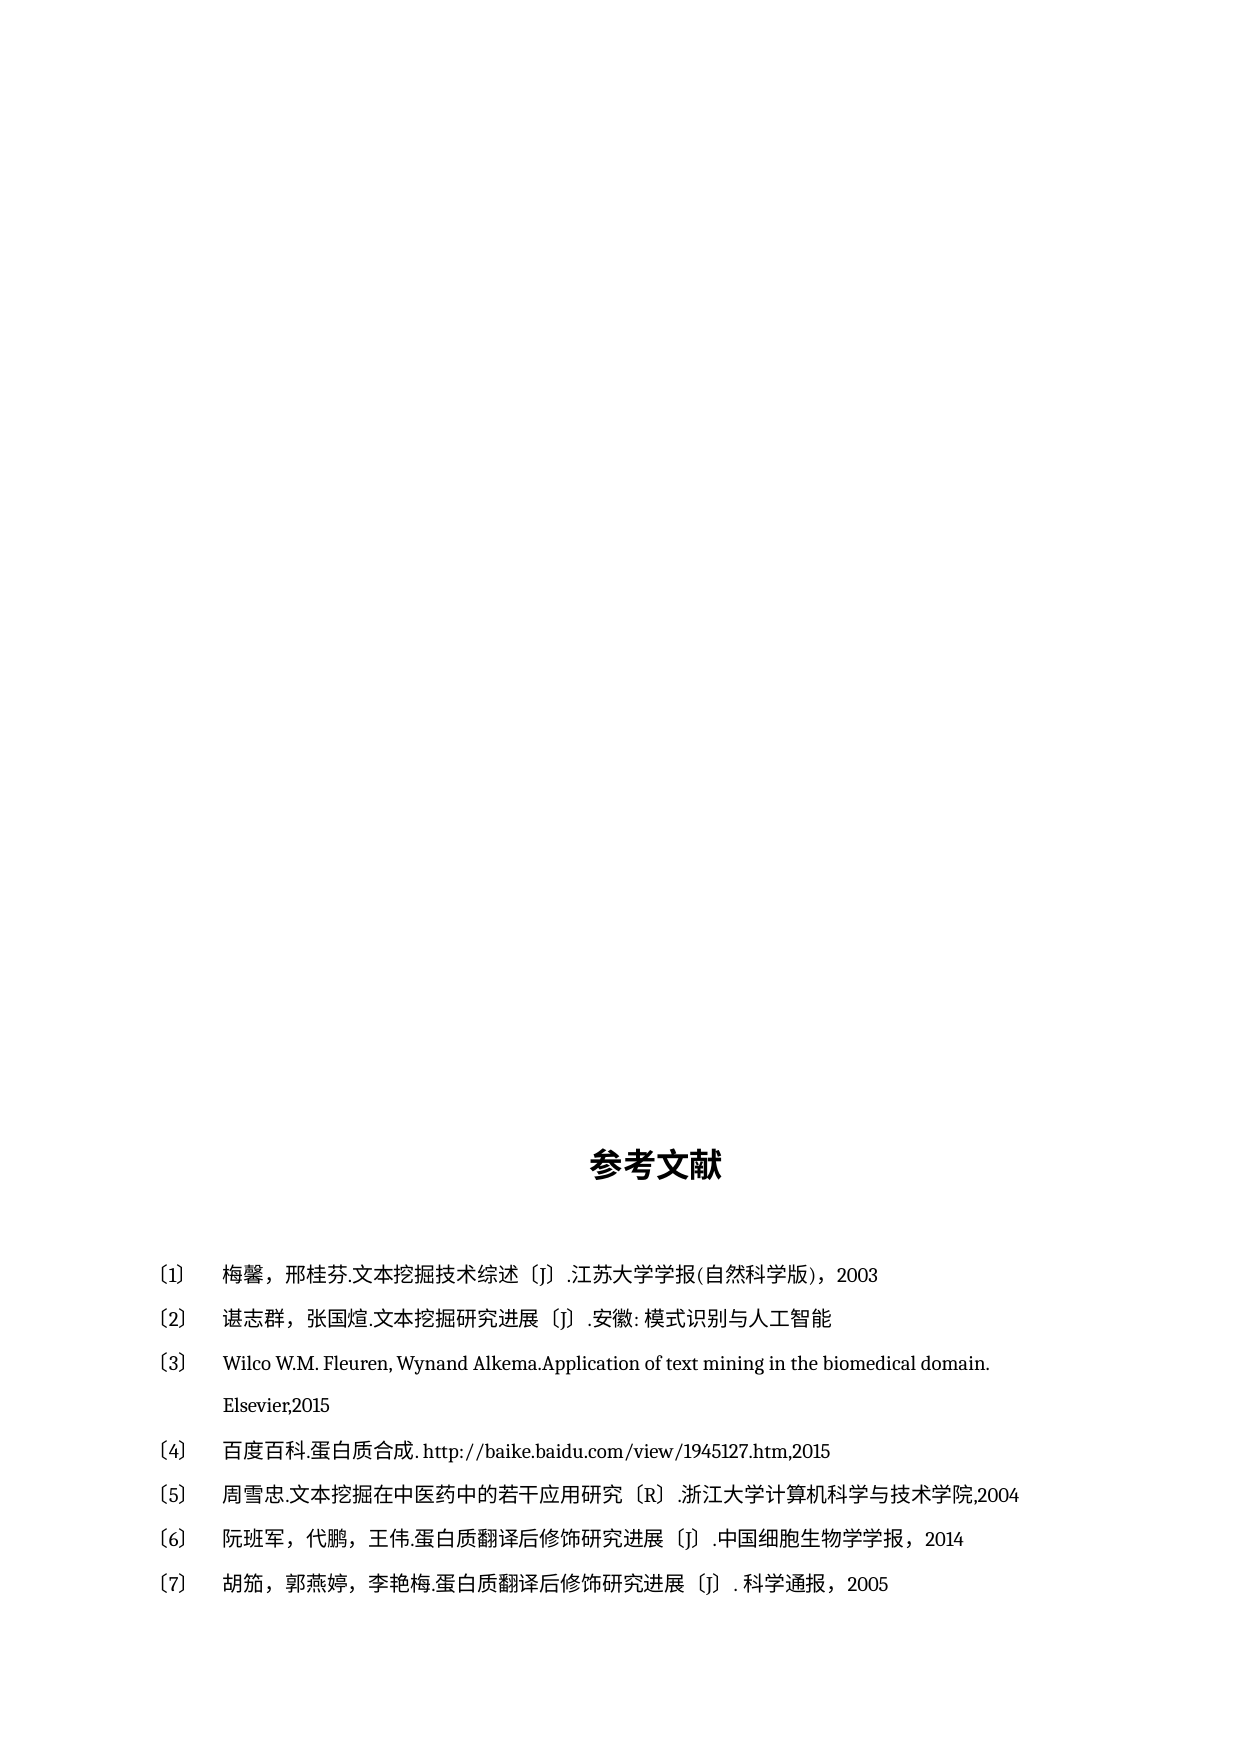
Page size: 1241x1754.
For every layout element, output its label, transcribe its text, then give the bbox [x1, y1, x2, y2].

list 百度百科.蛋白质合成. http://baike.baidu.com/view/1945127.htm,2015 [148, 1428, 1092, 1472]
list 胡笳，郭燕婷，李艳梅.蛋白质翻译后修饰研究进展〔J〕. 科学通报，2005 [148, 1560, 1092, 1604]
list 周雪忠.文本挖掘在中医药中的若干应用研究〔R〕.浙江大学计算机科学与技术学院,2004 [148, 1472, 1092, 1516]
list 阮班军，代鹏，王伟.蛋白质翻译后修饰研究进展〔J〕.中国细胞生物学学报，2014 [148, 1516, 1092, 1560]
list 谌志群，张国煊.文本挖掘研究进展〔J〕.安徽: 模式识别与人工智能 [148, 1296, 1092, 1339]
list Wilco W.M. Fleuren, Wynand Alkema.Application of text mining in the biomedical domain. Elsevier,2015 [148, 1339, 1092, 1428]
list 梅馨，邢桂芬.文本挖掘技术综述〔J〕.江苏大学学报(自然科学版)，2003 [148, 1251, 1092, 1296]
subtitle 参考文献 [148, 1119, 1092, 1207]
